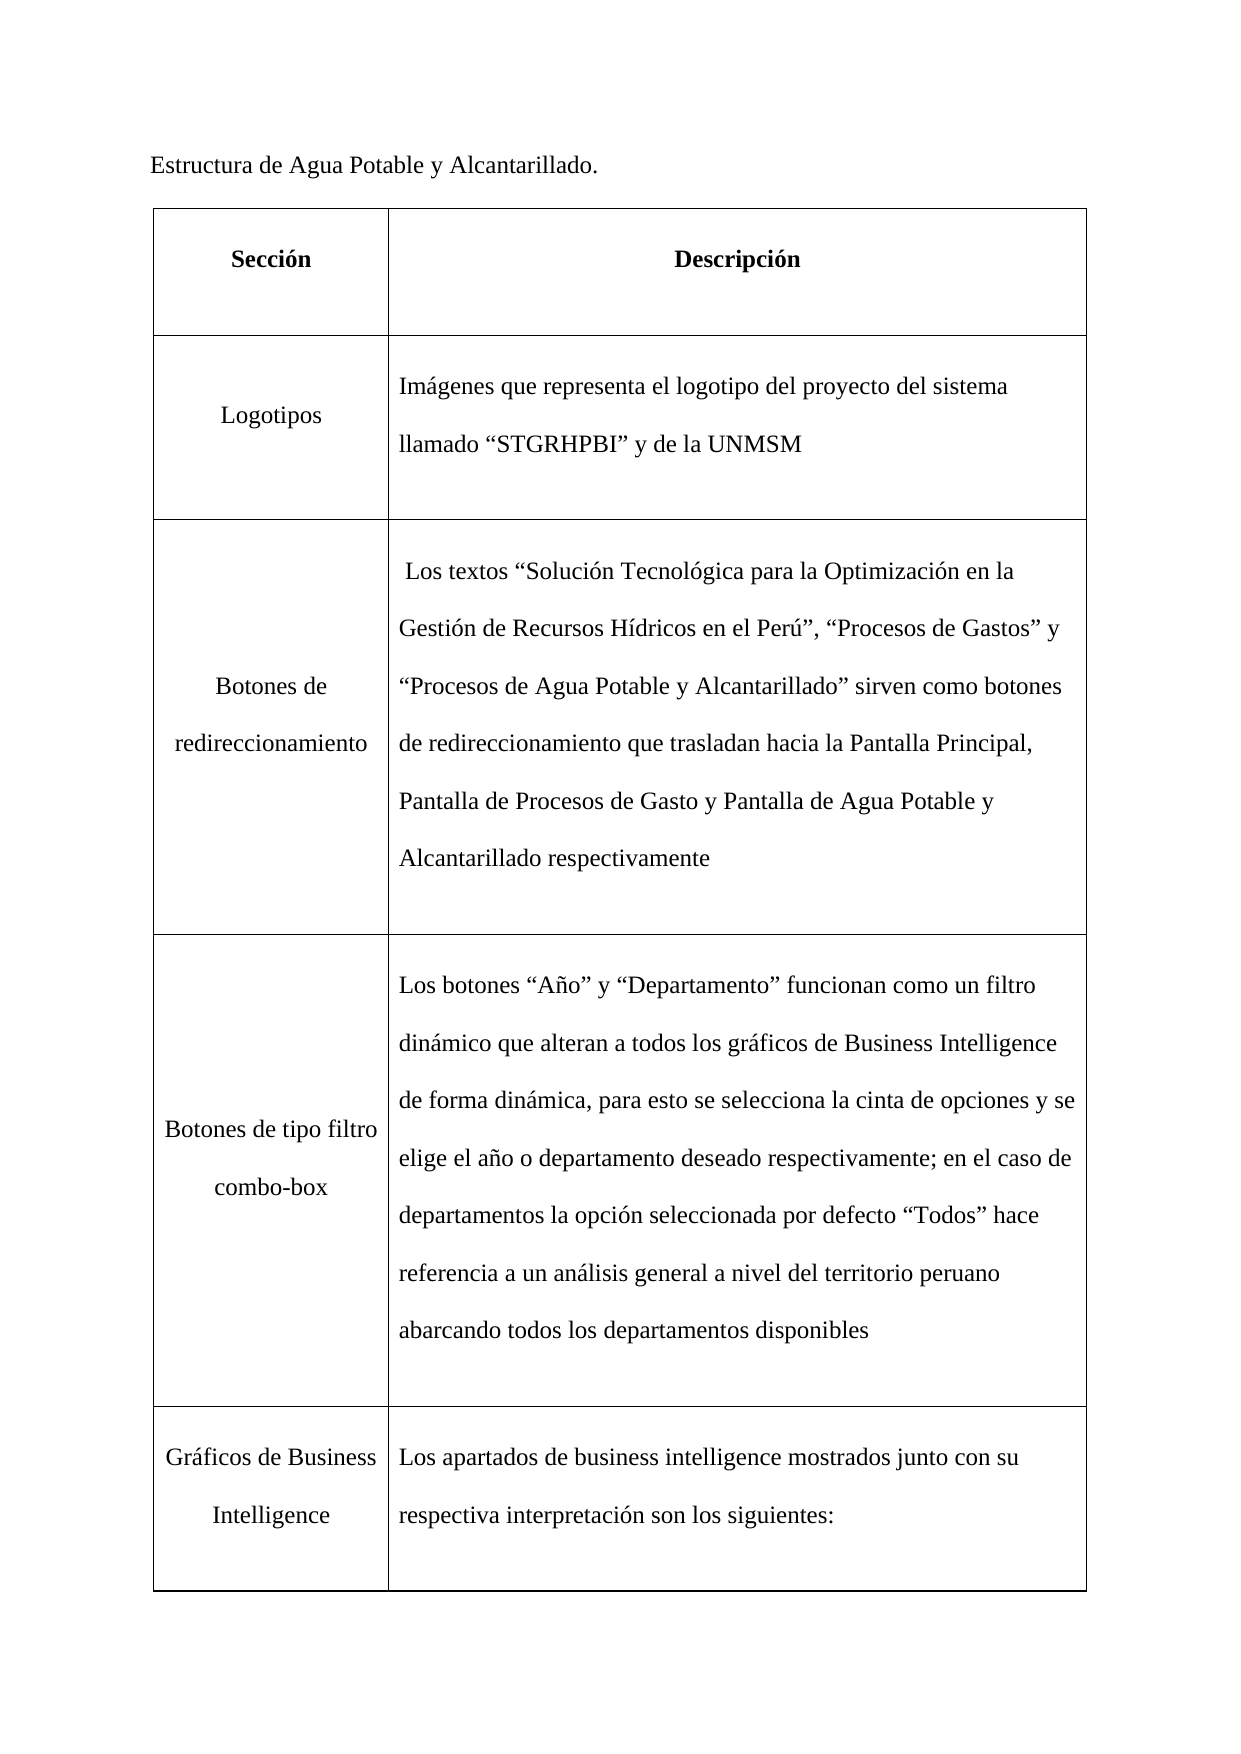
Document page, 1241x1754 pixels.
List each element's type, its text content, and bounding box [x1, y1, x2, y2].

text Estructura de Agua Potable y Alcantarillado. [150, 150, 1090, 179]
